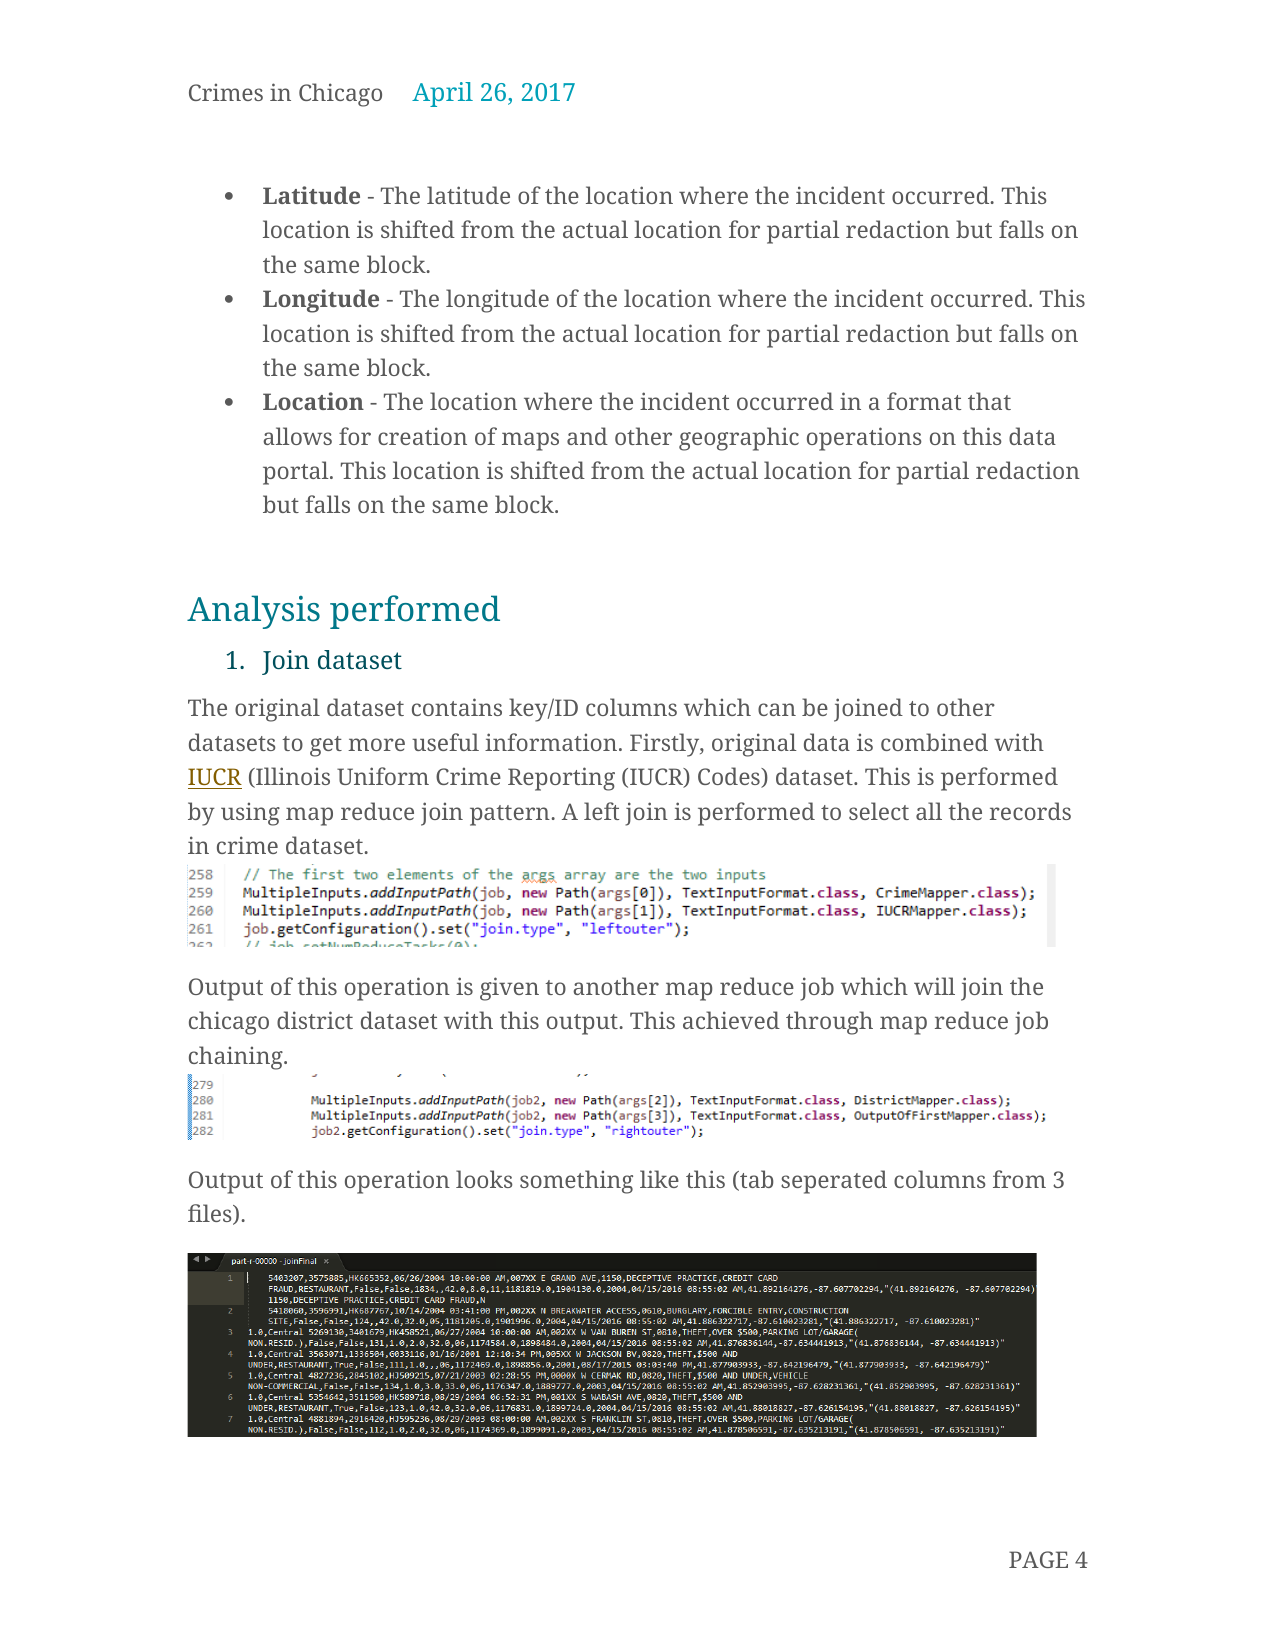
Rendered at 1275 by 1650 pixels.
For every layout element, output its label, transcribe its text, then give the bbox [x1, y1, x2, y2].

picture [187, 1253, 1037, 1437]
text Output of this operation looks something like this (tab seperated columns from 3 files). [187, 1164, 1087, 1229]
subtitle Join dataset [225, 642, 1087, 676]
list Longitude - The longitude of the location where the incident occurred. This location is shifted from the actual location for partial redaction but falls on the same block. [225, 283, 1087, 383]
list Latitude - The latitude of the location where the incident occurred. This location is shifted from the actual location for partial redaction but falls on the same block. [225, 180, 1087, 280]
list Location - The location where the incident occurred in a format that allows for creation of maps and other geographic operations on this data portal. This location is shifted from the actual location for partial redaction but falls on the same block. [225, 386, 1087, 521]
picture [187, 1074, 1058, 1140]
picture [187, 864, 1056, 947]
subtitle Analysis performed [187, 586, 1087, 632]
